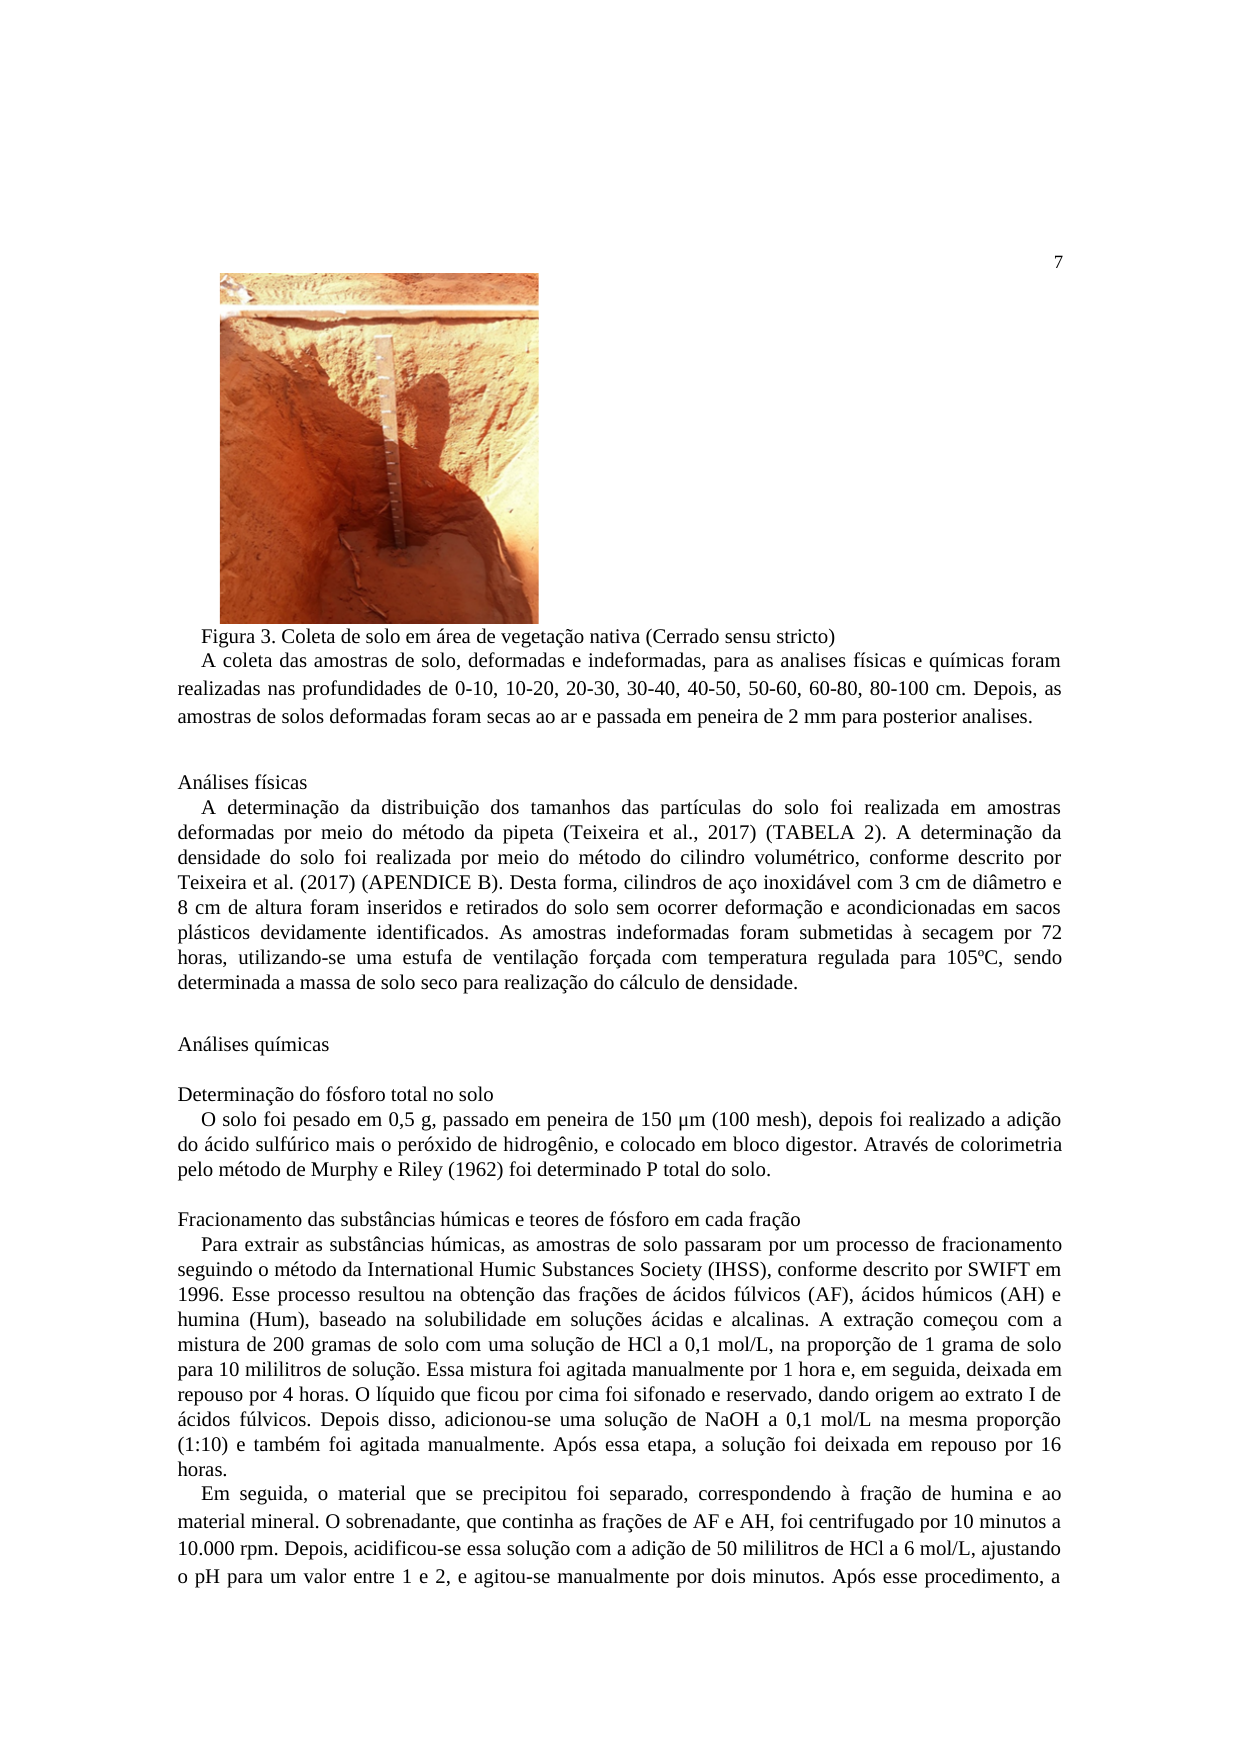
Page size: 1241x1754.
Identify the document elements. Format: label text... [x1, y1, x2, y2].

subtitle Fracionamento das substâncias húmicas e teores de fósforo em cada fração [177, 1206, 1063, 1231]
subtitle Determinação do fósforo total no solo [177, 1081, 1063, 1106]
subtitle Análises químicas [177, 1031, 1063, 1056]
picture [219, 273, 539, 624]
text A coleta das amostras de solo, deformadas e indeformadas, para as analises físicas e químicas foram realizadas nas profundidades de 0-10, 10-20, 20-30, 30-40, 40-50, 50-60, 60-80, 80-100 cm. Depois, as amostras de solos deformadas foram secas ao ar e passada em peneira de 2 mm para posterior analises. [177, 648, 1063, 728]
subtitle Análises físicas [177, 769, 1063, 794]
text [177, 1481, 1063, 1588]
